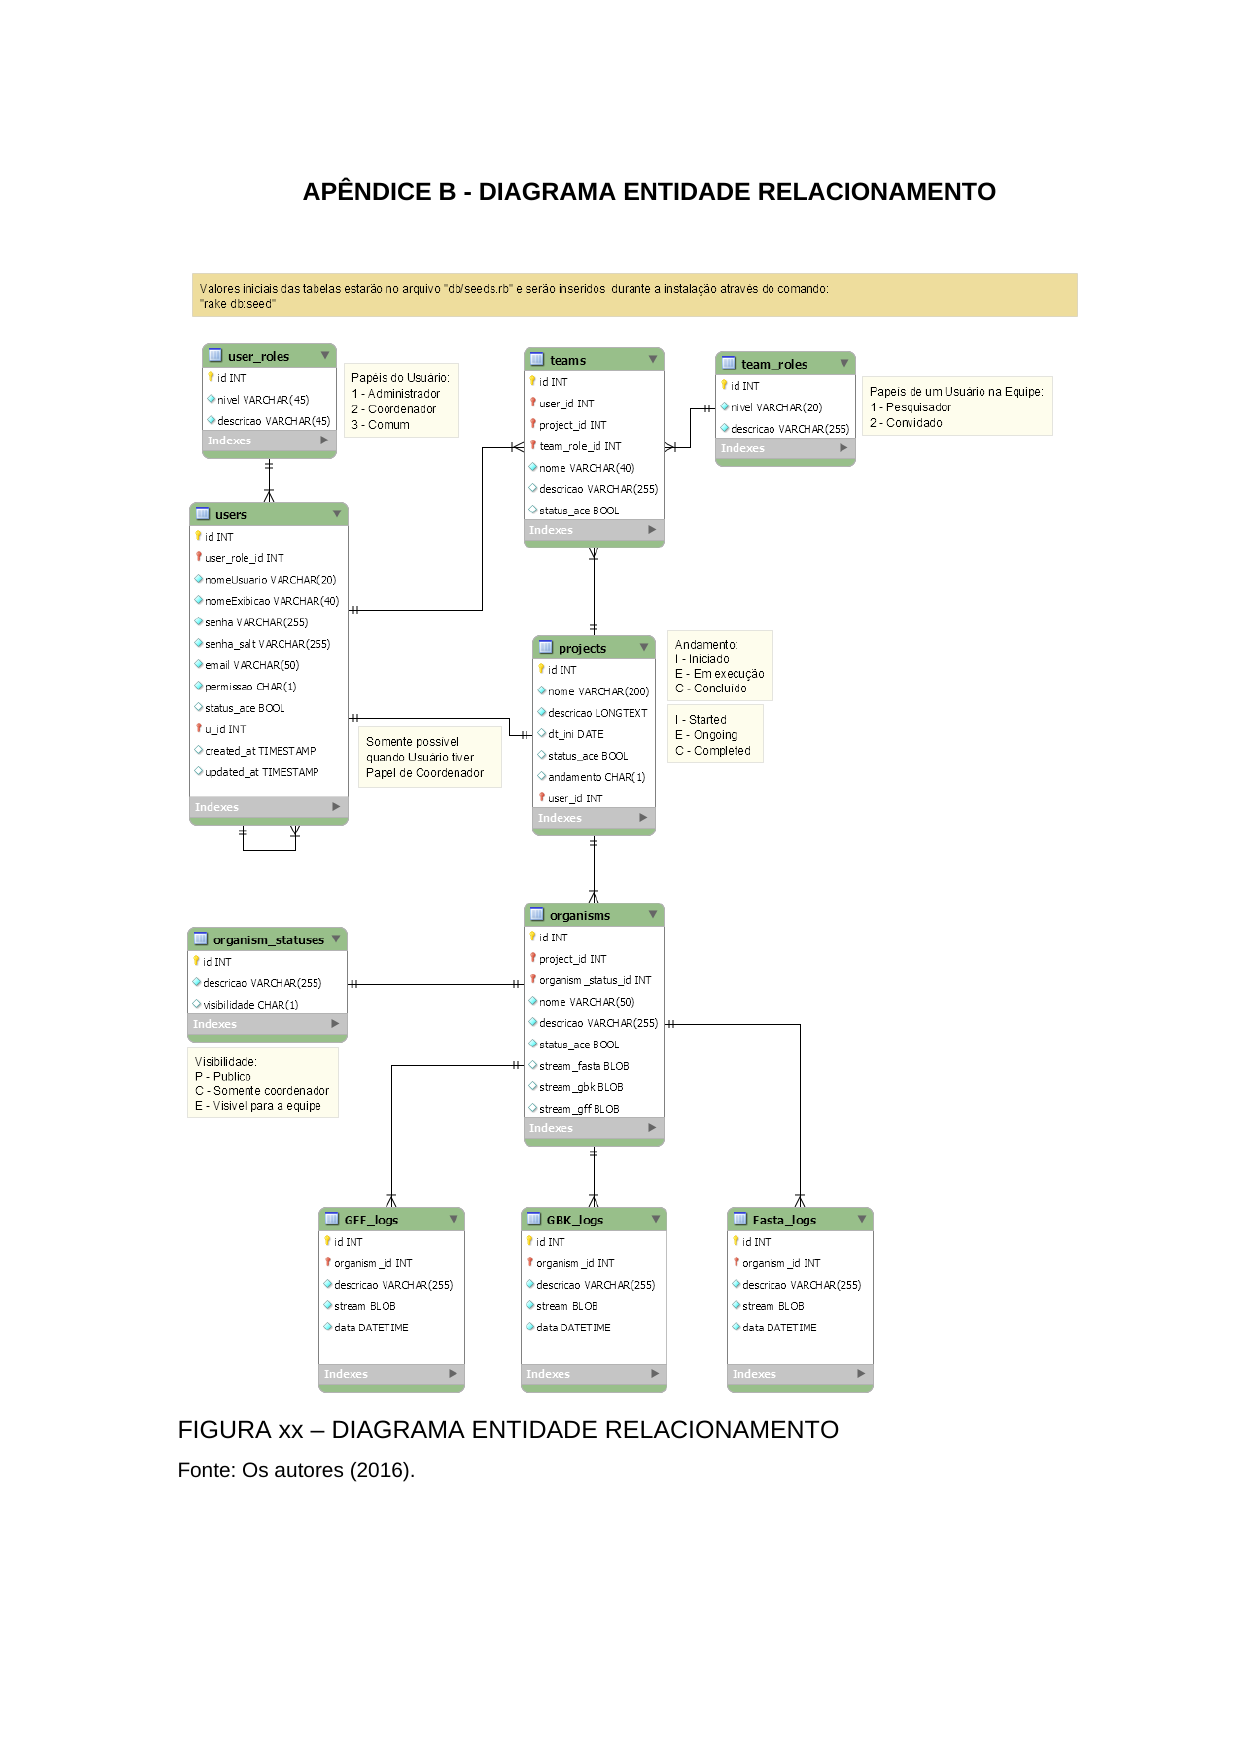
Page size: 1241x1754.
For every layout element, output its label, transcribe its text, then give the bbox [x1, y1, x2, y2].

text APÊNDICE B - DIAGRAMA ENTIDADE RELACIONAMENTO [177, 177, 1122, 206]
picture [177, 263, 1086, 1401]
text FIGURA xx – DIAGRAMA ENTIDADE RELACIONAMENTO [177, 1415, 1122, 1444]
text Fonte: Os autores (2016). [177, 1458, 1122, 1482]
